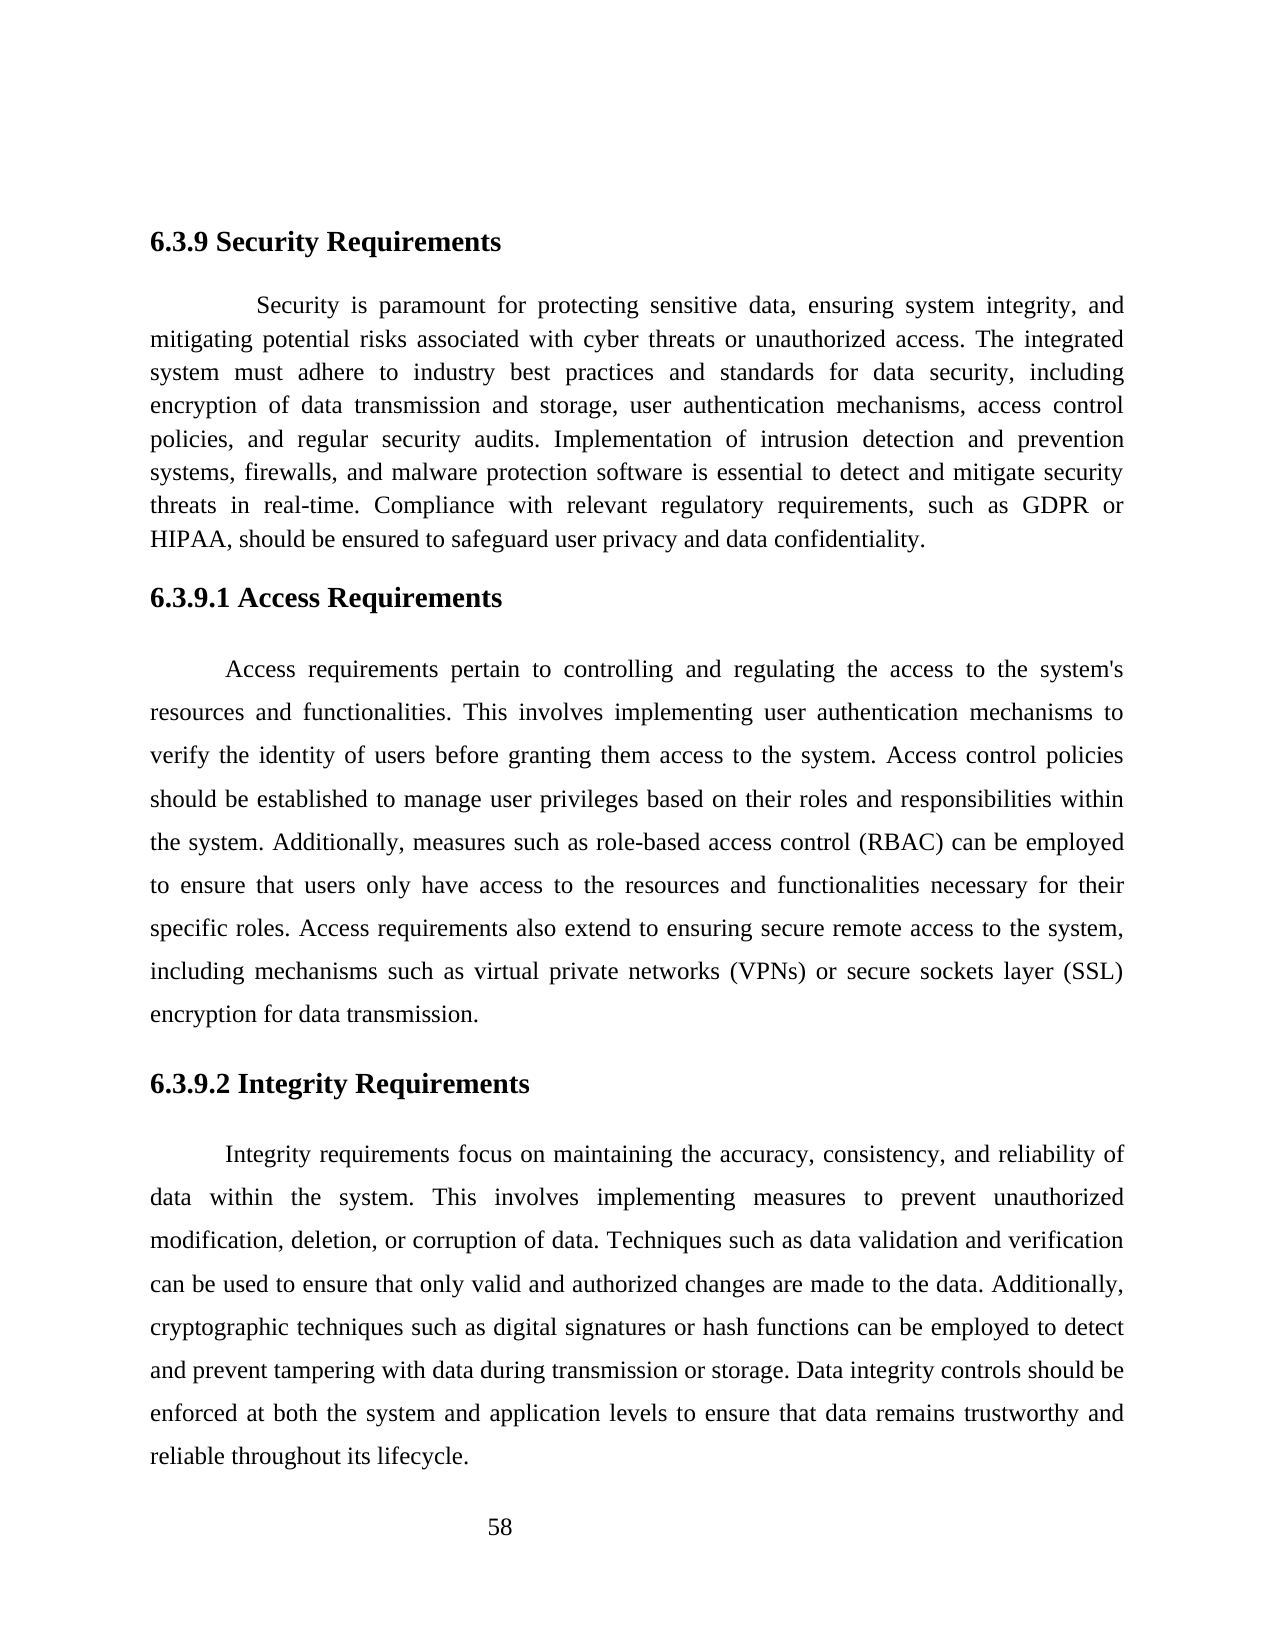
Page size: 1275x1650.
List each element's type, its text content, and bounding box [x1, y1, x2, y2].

text 6.3.9.2 Integrity Requirements [150, 1066, 1125, 1099]
text 6.3.9.1 Access Requirements [150, 581, 1125, 614]
subtitle Security is paramount for protecting sensitive data, ensuring system integrity, and mitigating potential risks associated with cyber threats or unauthorized access. The integrated system must adhere to industry best practices and standards for data security, including encryption of data transmission and storage, user authentication mechanisms, access control policies, and regular security audits. Implementation of intrusion detection and prevention systems, firewalls, and malware protection software is essential to detect and mitigate security threats in real-time. Compliance with relevant regulatory requirements, such as GDPR or HIPAA, should be ensured to safeguard user privacy and data confidentiality. [150, 291, 1125, 553]
text 6.3.9 Security Requirements [150, 224, 1125, 257]
text Access requirements pertain to controlling and regulating the access to the system's resources and functionalities. This involves implementing user authentication mechanisms to verify the identity of users before granting them access to the system. Access control policies should be established to manage user privileges based on their roles and responsibilities within the system. Additionally, measures such as role-based access control (RBAC) can be employed to ensure that users only have access to the resources and functionalities necessary for their specific roles. Access requirements also extend to ensuring secure remote access to the system, including mechanisms such as virtual private networks (VPNs) or secure sockets layer (SSL) encryption for data transmission. [150, 654, 1125, 1028]
text Integrity requirements focus on maintaining the accuracy, consistency, and reliability of data within the system. This involves implementing measures to prevent unauthorized modification, deletion, or corruption of data. Techniques such as data validation and verification can be used to ensure that only valid and authorized changes are made to the data. Additionally, cryptographic techniques such as digital signatures or hash functions can be employed to detect and prevent tampering with data during transmission or storage. Data integrity controls should be enforced at both the system and application levels to ensure that data remains trustworthy and reliable throughout its lifecycle. [150, 1139, 1125, 1470]
